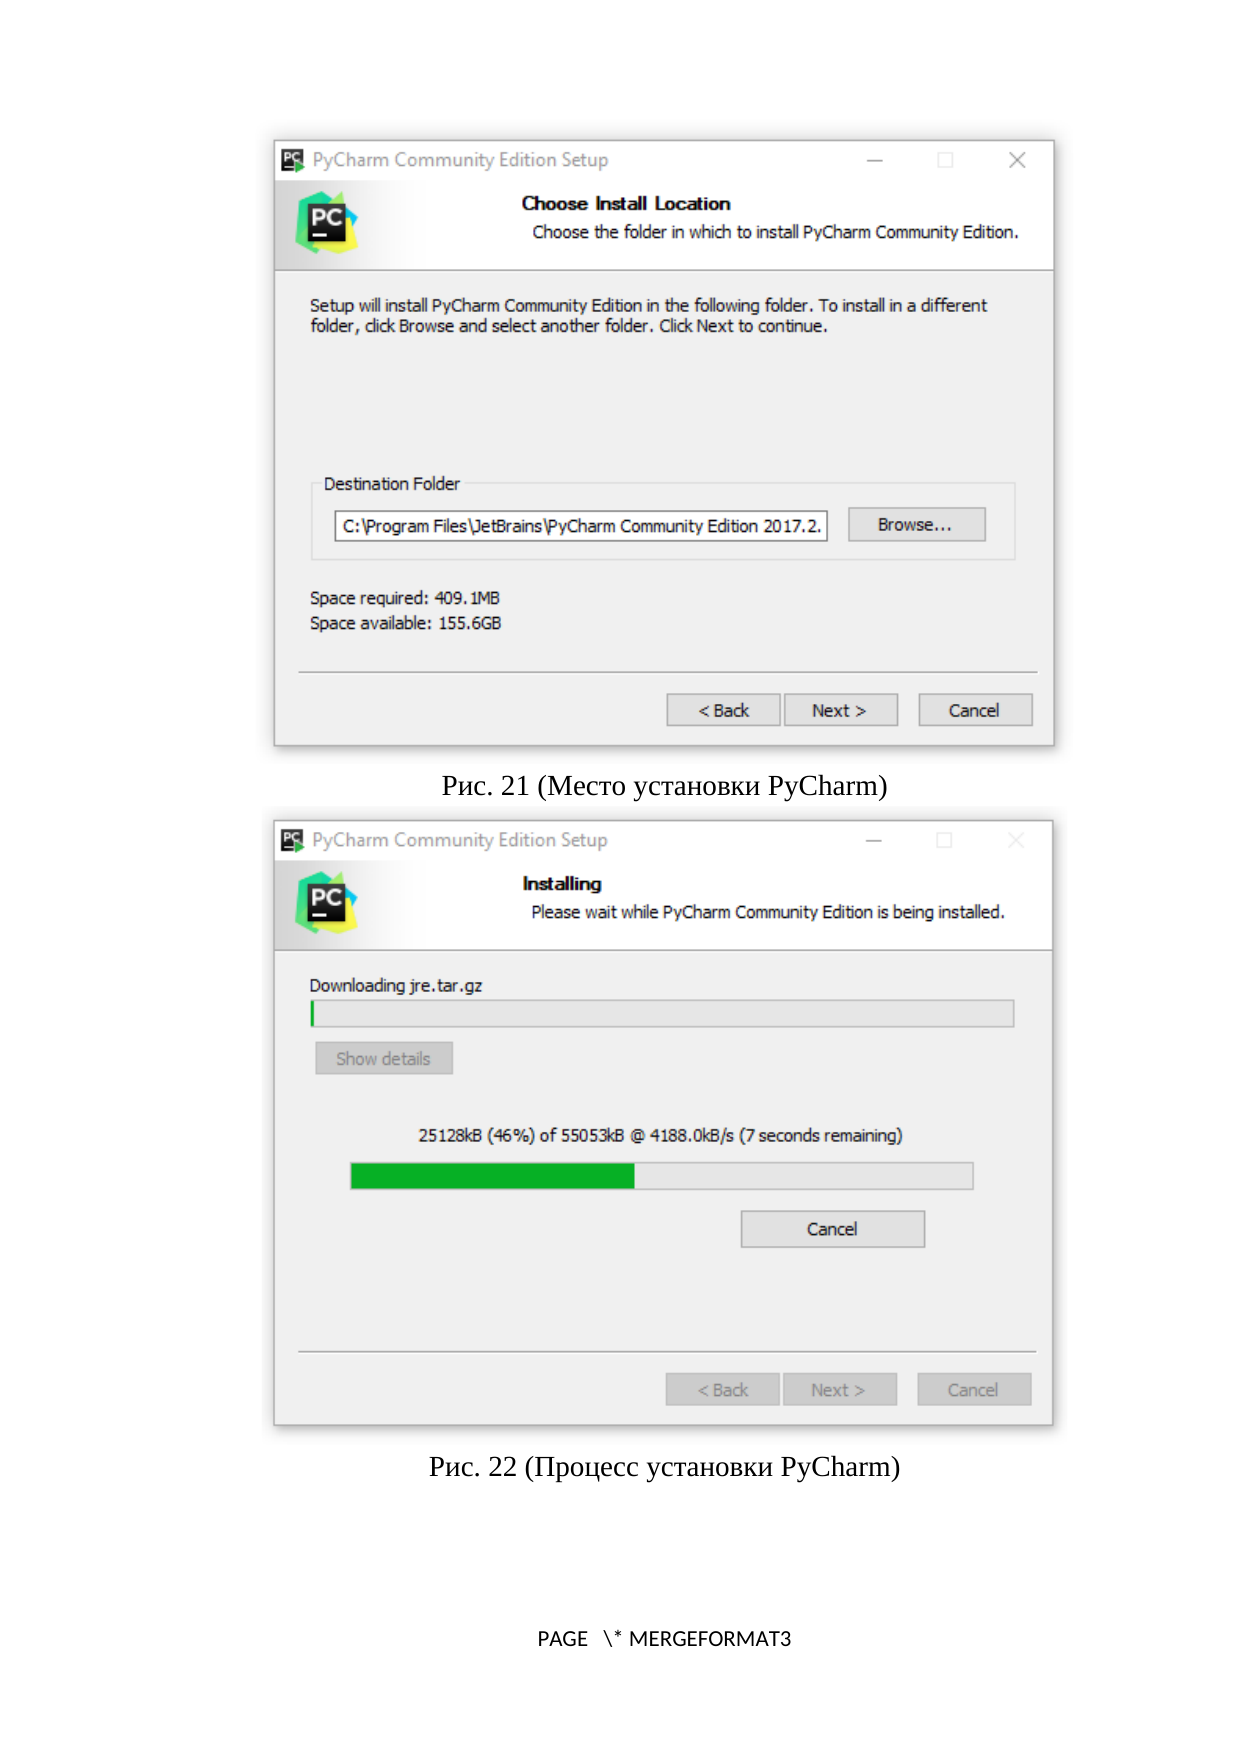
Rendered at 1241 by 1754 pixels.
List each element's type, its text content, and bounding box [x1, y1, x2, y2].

text Рис. 21 (Место установки PyCharm) [177, 768, 1152, 801]
text Рис. 22 (Процесс установки PyCharm) [177, 1449, 1152, 1482]
picture [261, 806, 1068, 1445]
picture [255, 118, 1074, 764]
